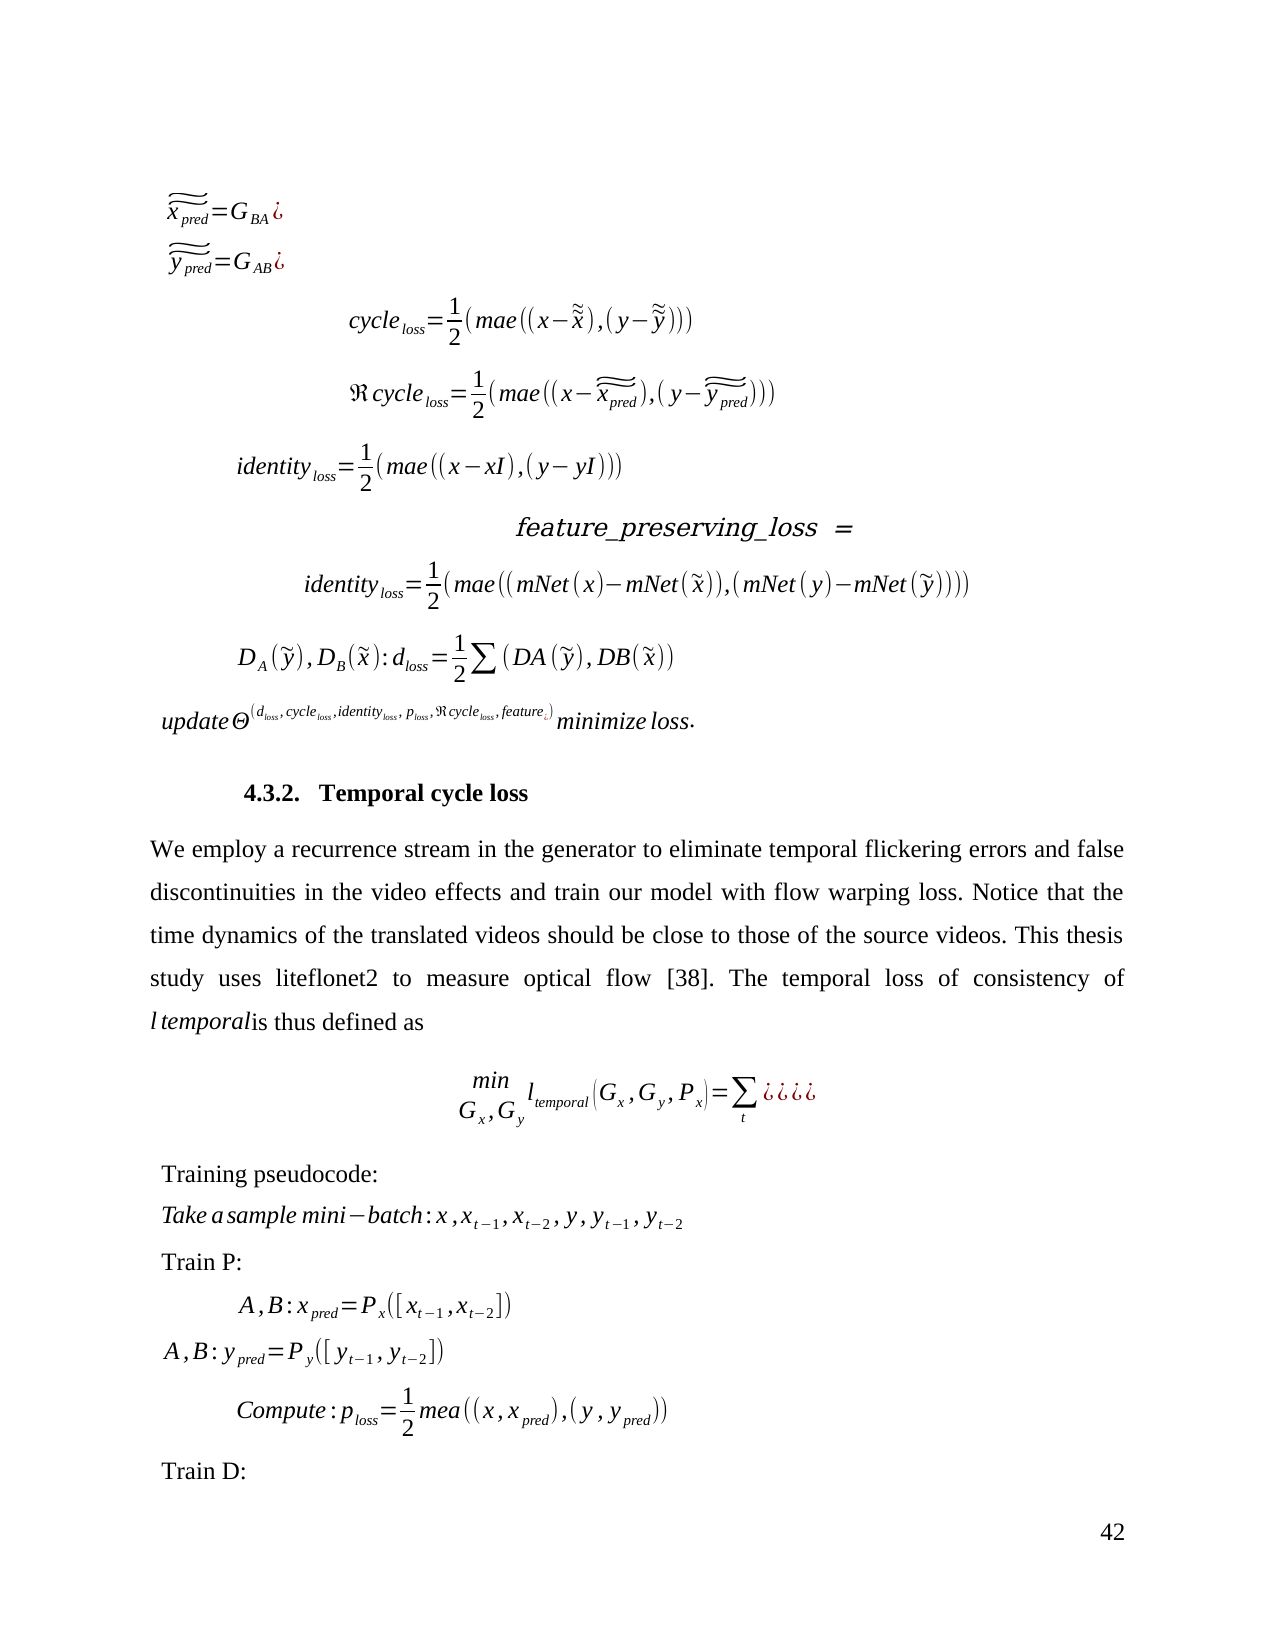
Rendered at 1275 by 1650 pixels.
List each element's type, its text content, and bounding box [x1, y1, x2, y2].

table_cell [150, 1290, 1124, 1337]
table_cell [150, 292, 1124, 365]
table_cell [150, 365, 1124, 439]
table_cell Train D: [150, 1456, 1124, 1499]
table_cell [150, 439, 1124, 512]
table_cell , [150, 150, 1124, 292]
table_cell [150, 1337, 1124, 1383]
subtitle Temporal cycle loss [244, 778, 1125, 807]
table_cell Train P: [150, 1247, 1124, 1290]
table_cell [150, 630, 1124, 703]
table_cell [150, 1202, 1124, 1247]
text We employ a recurrence stream in the generator to eliminate temporal flickering errors and false discontinuities in the video effects and train our model with flow warping loss. Notice that the time dynamics of the translated videos should be close to those of the source videos. This thesis study uses liteflonet2 to measure optical flow [38]. The temporal loss of consistency of is thus defined as [150, 834, 1125, 1035]
table_cell [150, 1383, 1124, 1456]
table_cell . [150, 703, 1124, 749]
table_header Training pseudocode: [150, 1159, 1124, 1202]
table_cell feature_preserving_loss = [150, 512, 1124, 629]
